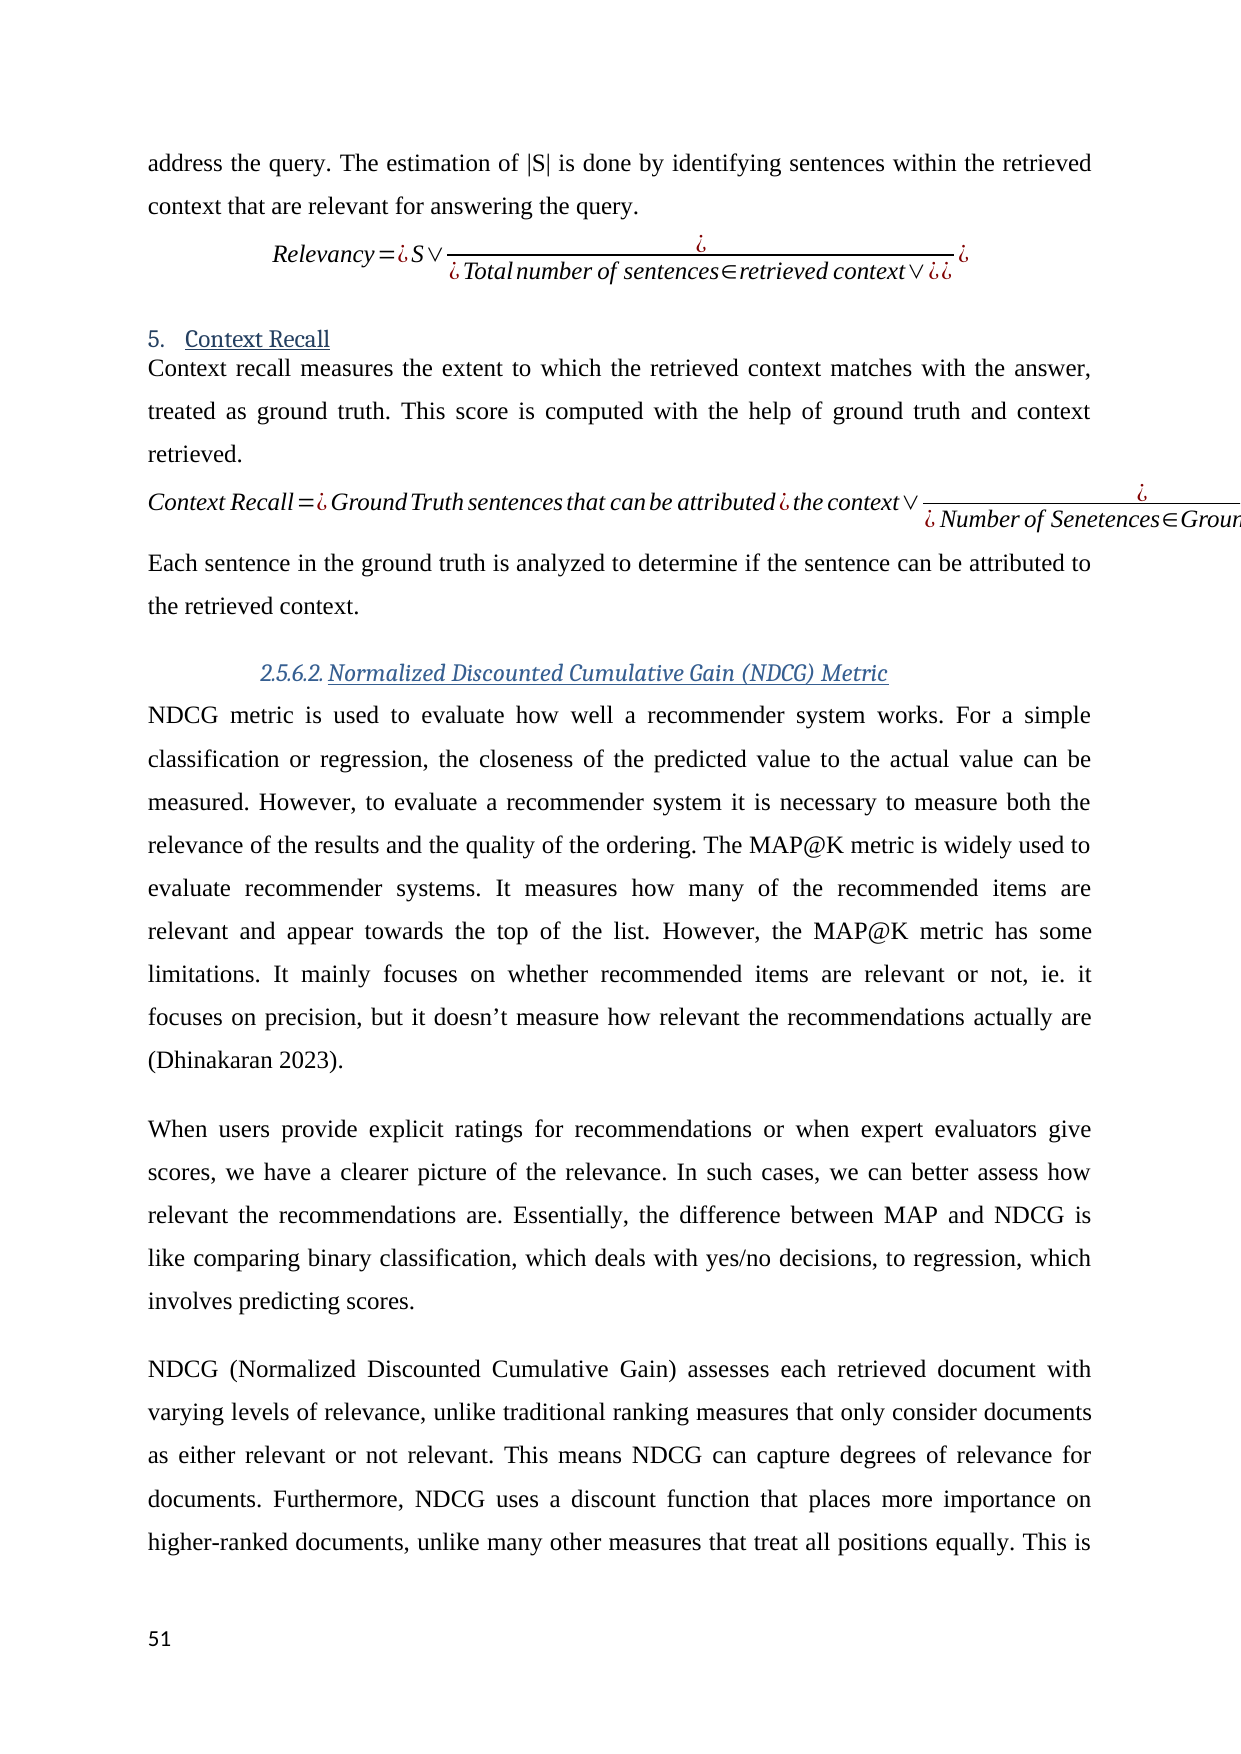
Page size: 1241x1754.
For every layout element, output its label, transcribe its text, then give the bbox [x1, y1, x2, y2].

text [148, 148, 1092, 219]
text Context recall measures the extent to which the retrieved context matches with the answer, treated as ground truth. This score is computed with the help of ground truth and context retrieved. [148, 353, 1092, 468]
subtitle Normalized Discounted Cumulative Gain (NDCG) Metric [260, 659, 1092, 688]
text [148, 1354, 1092, 1556]
text When users provide explicit ratings for recommendations or when expert evaluators give scores, we have a clearer picture of the relevance. In such cases, we can better assess how relevant the recommendations are. Essentially, the difference between MAP and NDCG is like comparing binary classification, which deals with yes/no decisions, to regression, which involves predicting scores. [148, 1114, 1092, 1315]
text Each sentence in the ground truth is analyzed to determine if the sentence can be attributed to the retrieved context. [148, 548, 1092, 620]
text NDCG metric is used to evaluate how well a recommender system works. For a simple classification or regression, the closeness of the predicted value to the actual value can be measured. However, to evaluate a recommender system it is necessary to measure both the relevance of the results and the quality of the ordering. The MAP@K metric is widely used to evaluate recommender systems. It measures how many of the recommended items are relevant and appear towards the top of the list. However, the MAP@K metric has some limitations. It mainly focuses on whether recommended items are relevant or not, ie. it focuses on precision, but it doesn’t measure how relevant the recommendations actually are (Dhinakaran 2023). [148, 701, 1092, 1074]
list Context Recall [148, 324, 1092, 353]
